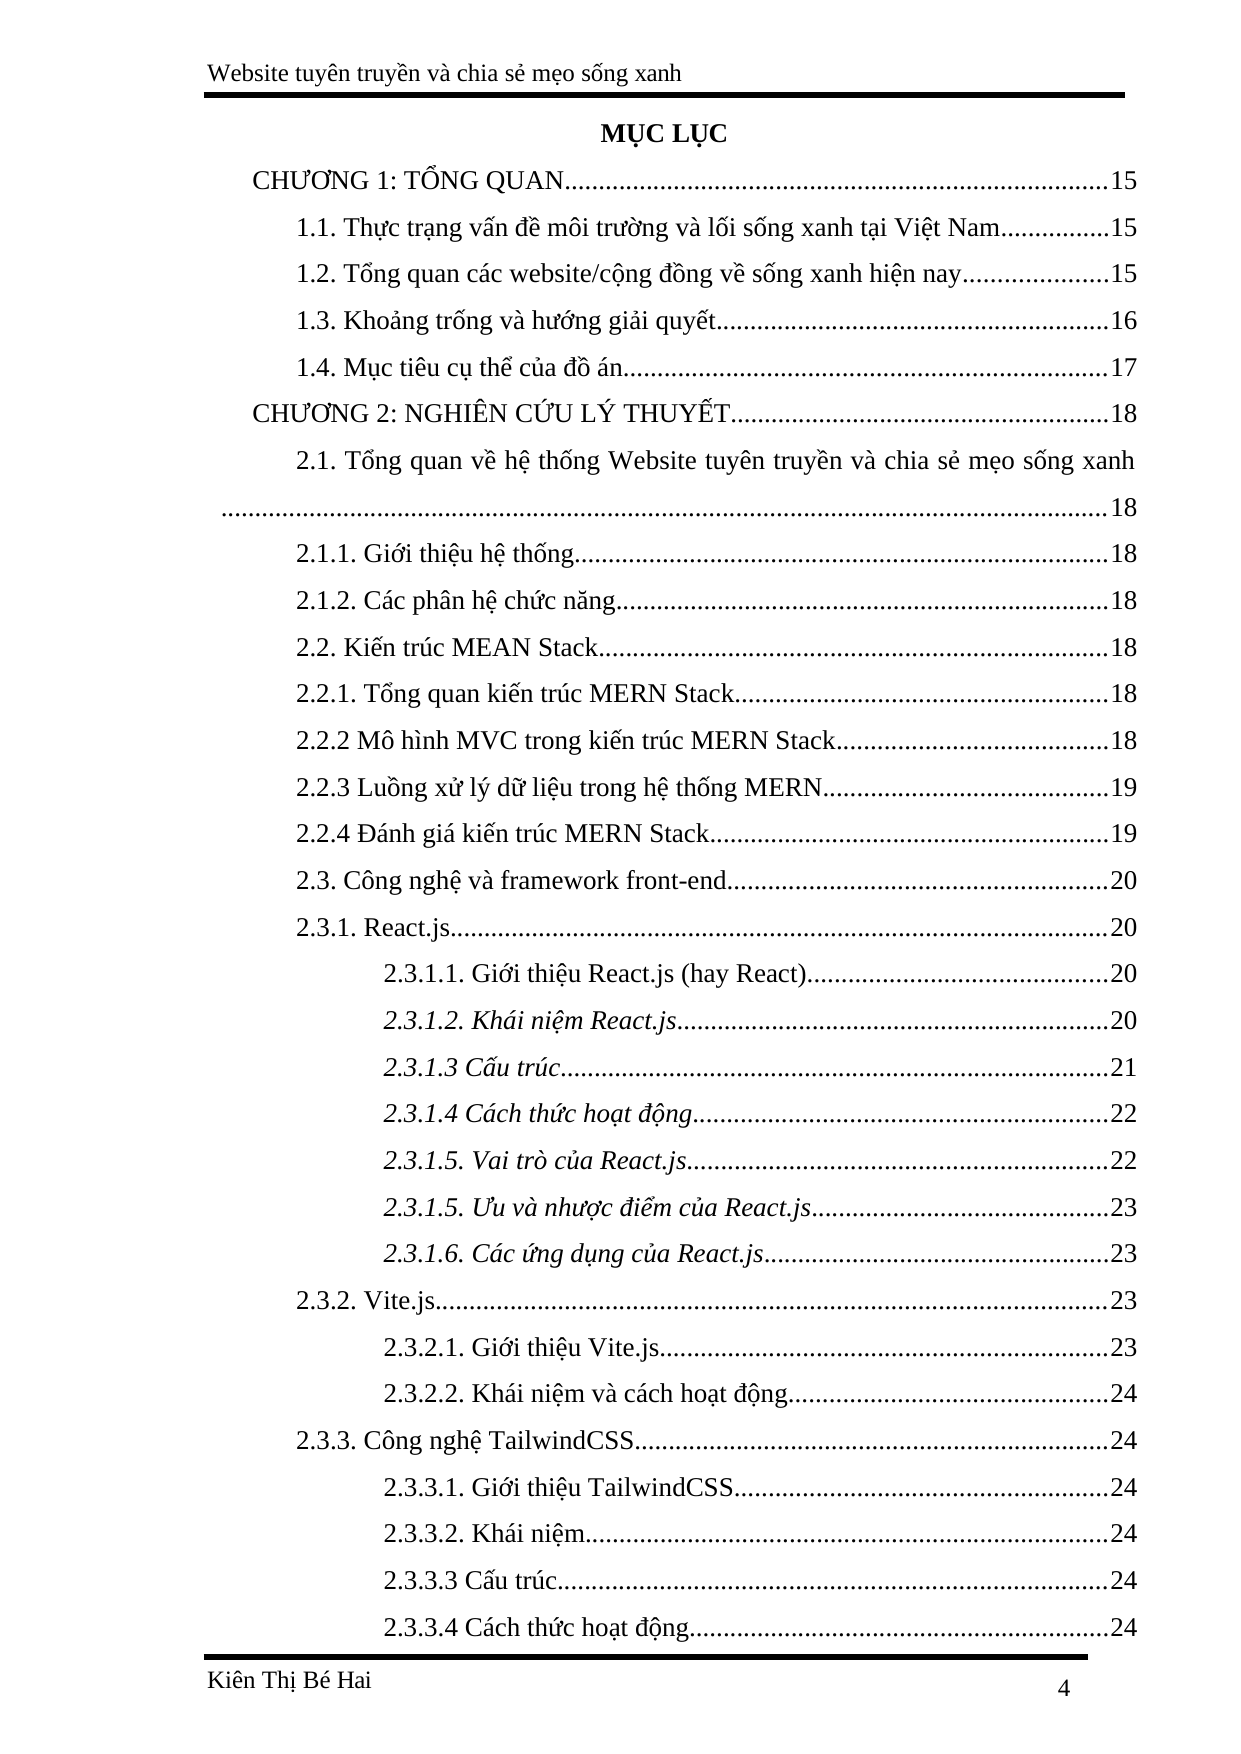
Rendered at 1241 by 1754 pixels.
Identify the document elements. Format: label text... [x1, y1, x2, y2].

text CHƯƠNG 1: TỔNG QUAN 15 [177, 164, 1137, 195]
text 1.2. Tổng quan các website/cộng đồng về sống xanh hiện nay 15 [221, 257, 1137, 289]
text 2.3.3.3 Cấu trúc 24 [308, 1564, 1137, 1595]
text 2.2.2 Mô hình MVC trong kiến trúc MERN Stack 18 [221, 724, 1137, 755]
text 2.3.1.5. Vai trò của React.js 22 [308, 1144, 1137, 1175]
text 2.1. Tổng quan về hệ thống Website tuyên truyền và chia sẻ mẹo sống xanh 18 [221, 444, 1137, 522]
text 2.3.1.5. Ưu và nhược điểm của React.js 23 [308, 1191, 1137, 1222]
text 2.3.1.6. Các ứng dụng của React.js 23 [308, 1237, 1137, 1269]
text 2.3.3. Công nghệ TailwindCSS 24 [221, 1424, 1137, 1455]
text 2.1.2. Các phân hệ chức năng 18 [221, 584, 1137, 615]
text 2.3.3.4 Cách thức hoạt động 24 [308, 1611, 1137, 1642]
text 2.3.1.3 Cấu trúc 21 [308, 1051, 1137, 1082]
text MỤC LỤC [288, 117, 1041, 149]
text 1.3. Khoảng trống và hướng giải quyết 16 [221, 304, 1137, 335]
text 2.3.3.1. Giới thiệu TailwindCSS 24 [308, 1471, 1137, 1502]
text 2.3.1.2. Khái niệm React.js 20 [308, 1004, 1137, 1035]
text 2.2.4 Đánh giá kiến trúc MERN Stack 19 [221, 817, 1137, 849]
text 2.3.2.2. Khái niệm và cách hoạt động 24 [308, 1377, 1137, 1409]
text 2.2.3 Luồng xử lý dữ liệu trong hệ thống MERN 19 [221, 771, 1137, 802]
text 2.3.3.2. Khái niệm 24 [308, 1517, 1137, 1549]
text 2.3.1.4 Cách thức hoạt động 22 [308, 1097, 1137, 1129]
text 2.3.2. Vite.js 23 [221, 1284, 1137, 1315]
text 2.3. Công nghệ và framework front-end 20 [221, 864, 1137, 895]
text 2.1.1. Giới thiệu hệ thống 18 [221, 537, 1137, 569]
text 2.2. Kiến trúc MEAN Stack 18 [221, 631, 1137, 662]
text 2.3.1. React.js 20 [221, 911, 1137, 942]
text 2.2.1. Tổng quan kiến trúc MERN Stack 18 [221, 677, 1137, 709]
text 2.3.2.1. Giới thiệu Vite.js 23 [308, 1331, 1137, 1362]
text 1.1. Thực trạng vấn đề môi trường và lối sống xanh tại Việt Nam 15 [221, 211, 1137, 242]
text 2.3.1.1. Giới thiệu React.js (hay React) 20 [308, 957, 1137, 989]
text CHƯƠNG 2: NGHIÊN CỨU LÝ THUYẾT 18 [177, 397, 1137, 429]
text 1.4. Mục tiêu cụ thể của đồ án 17 [221, 351, 1137, 382]
